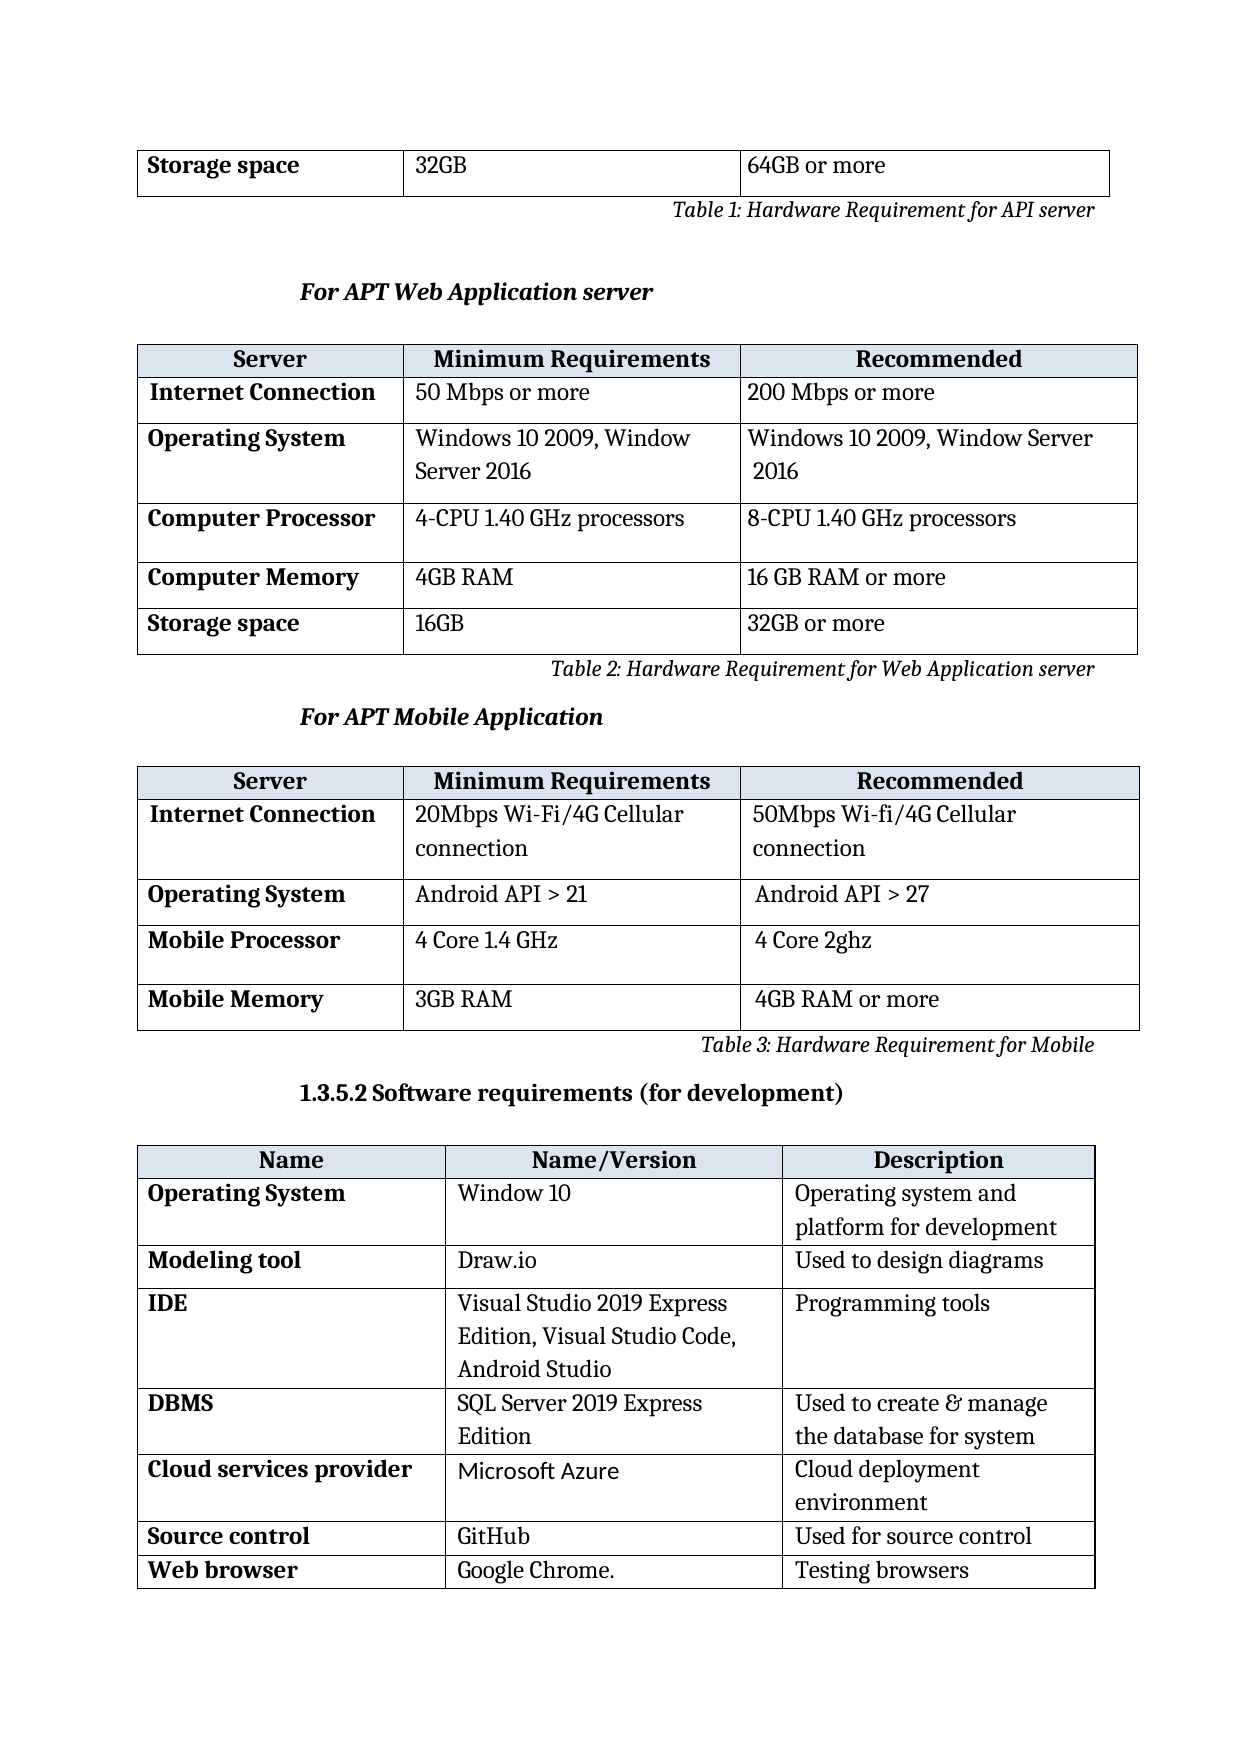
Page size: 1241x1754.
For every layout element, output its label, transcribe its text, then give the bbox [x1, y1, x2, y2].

table_cell Computer Processor [138, 504, 403, 562]
table_cell 50Mbps Wi-fi/4G Cellular connection [741, 800, 1139, 878]
table_cell Modeling tool [138, 1246, 445, 1288]
table_cell 4 Core 2ghz [741, 926, 1139, 984]
table_cell Computer Memory [138, 563, 403, 608]
table_header Name/Version [446, 1146, 782, 1178]
table_cell Cloud services provider [138, 1455, 445, 1521]
table_cell Storage space [138, 151, 403, 196]
table_cell Programming tools [783, 1289, 1094, 1387]
text Table 1: Hardware Requirement for API server [150, 197, 1094, 223]
table_cell IDE [138, 1289, 445, 1387]
table_cell 200 Mbps or more [741, 378, 1137, 423]
table_header Server [138, 345, 403, 377]
table_cell 4 Core 1.4 GHz [404, 926, 740, 984]
table_cell Android API > 27 [741, 880, 1139, 925]
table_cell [446, 1556, 782, 1588]
table_header Description [783, 1146, 1094, 1178]
table_header Recommended [741, 345, 1137, 377]
table_cell 4-CPU 1.40 GHz processors [404, 504, 740, 562]
table_cell Used to create & manage the database for system [783, 1389, 1094, 1454]
table_cell Storage space [138, 609, 403, 654]
table_cell Internet Connection [138, 800, 403, 878]
text Table 3: Hardware Requirement for Mobile [225, 1031, 1094, 1058]
table_cell Mobile Processor [138, 926, 403, 984]
table_cell Web browser [138, 1556, 445, 1588]
table_cell 16GB [404, 609, 740, 654]
text For APT Mobile Application [225, 702, 1094, 731]
table_cell Used for source control [783, 1522, 1094, 1554]
text For APT Web Application server [225, 277, 1094, 306]
table_cell Visual Studio 2019 Express Edition, Visual Studio Code, Android Studio [446, 1289, 782, 1387]
table_cell 32GB [404, 151, 740, 196]
table_cell Windows 10 2009, Window Server 2016 [741, 424, 1137, 502]
table_cell 4GB RAM or more [741, 985, 1139, 1030]
table_cell Windows 10 2009, Window Server 2016 [404, 424, 740, 502]
table_cell 20Mbps Wi-Fi/4G Cellular connection [404, 800, 740, 878]
table_header Recommended [741, 767, 1139, 799]
table_cell GitHub [446, 1522, 782, 1554]
text Table 2: Hardware Requirement for Web Application server [225, 655, 1094, 682]
table_cell Internet Connection [138, 378, 403, 423]
table_cell 16 GB RAM or more [741, 563, 1137, 608]
table_cell Operating System [138, 1179, 445, 1245]
table_cell SQL Server 2019 Express Edition [446, 1389, 782, 1454]
table_cell Used to design diagrams [783, 1246, 1094, 1288]
table_cell Microsoft Azure [446, 1455, 782, 1521]
table_cell Operating System [138, 424, 403, 502]
table_header Name [138, 1146, 445, 1178]
table_header Server [138, 767, 403, 799]
table_cell Draw.io [446, 1246, 782, 1288]
table_cell 32GB or more [741, 609, 1137, 654]
table_cell Mobile Memory [138, 985, 403, 1030]
table_cell Android API > 21 [404, 880, 740, 925]
table_cell 4GB RAM [404, 563, 740, 608]
table_cell DBMS [138, 1389, 445, 1454]
table_cell 50 Mbps or more [404, 378, 740, 423]
table_cell Window 10 [446, 1179, 782, 1245]
table_cell Testing browsers [783, 1556, 1094, 1588]
table_cell Cloud deployment environment [783, 1455, 1094, 1521]
table_cell Operating system and platform for development [783, 1179, 1094, 1245]
table_cell Source control [138, 1522, 445, 1554]
table_cell 64GB or more [741, 151, 1109, 196]
table_cell Operating System [138, 880, 403, 925]
text 1.3.5.2 Software requirements (for development) [300, 1079, 1094, 1107]
table_cell 3GB RAM [404, 985, 740, 1030]
table_header Minimum Requirements [404, 767, 740, 799]
table_header Minimum Requirements [404, 345, 740, 377]
table_cell 8-CPU 1.40 GHz processors [741, 504, 1137, 562]
